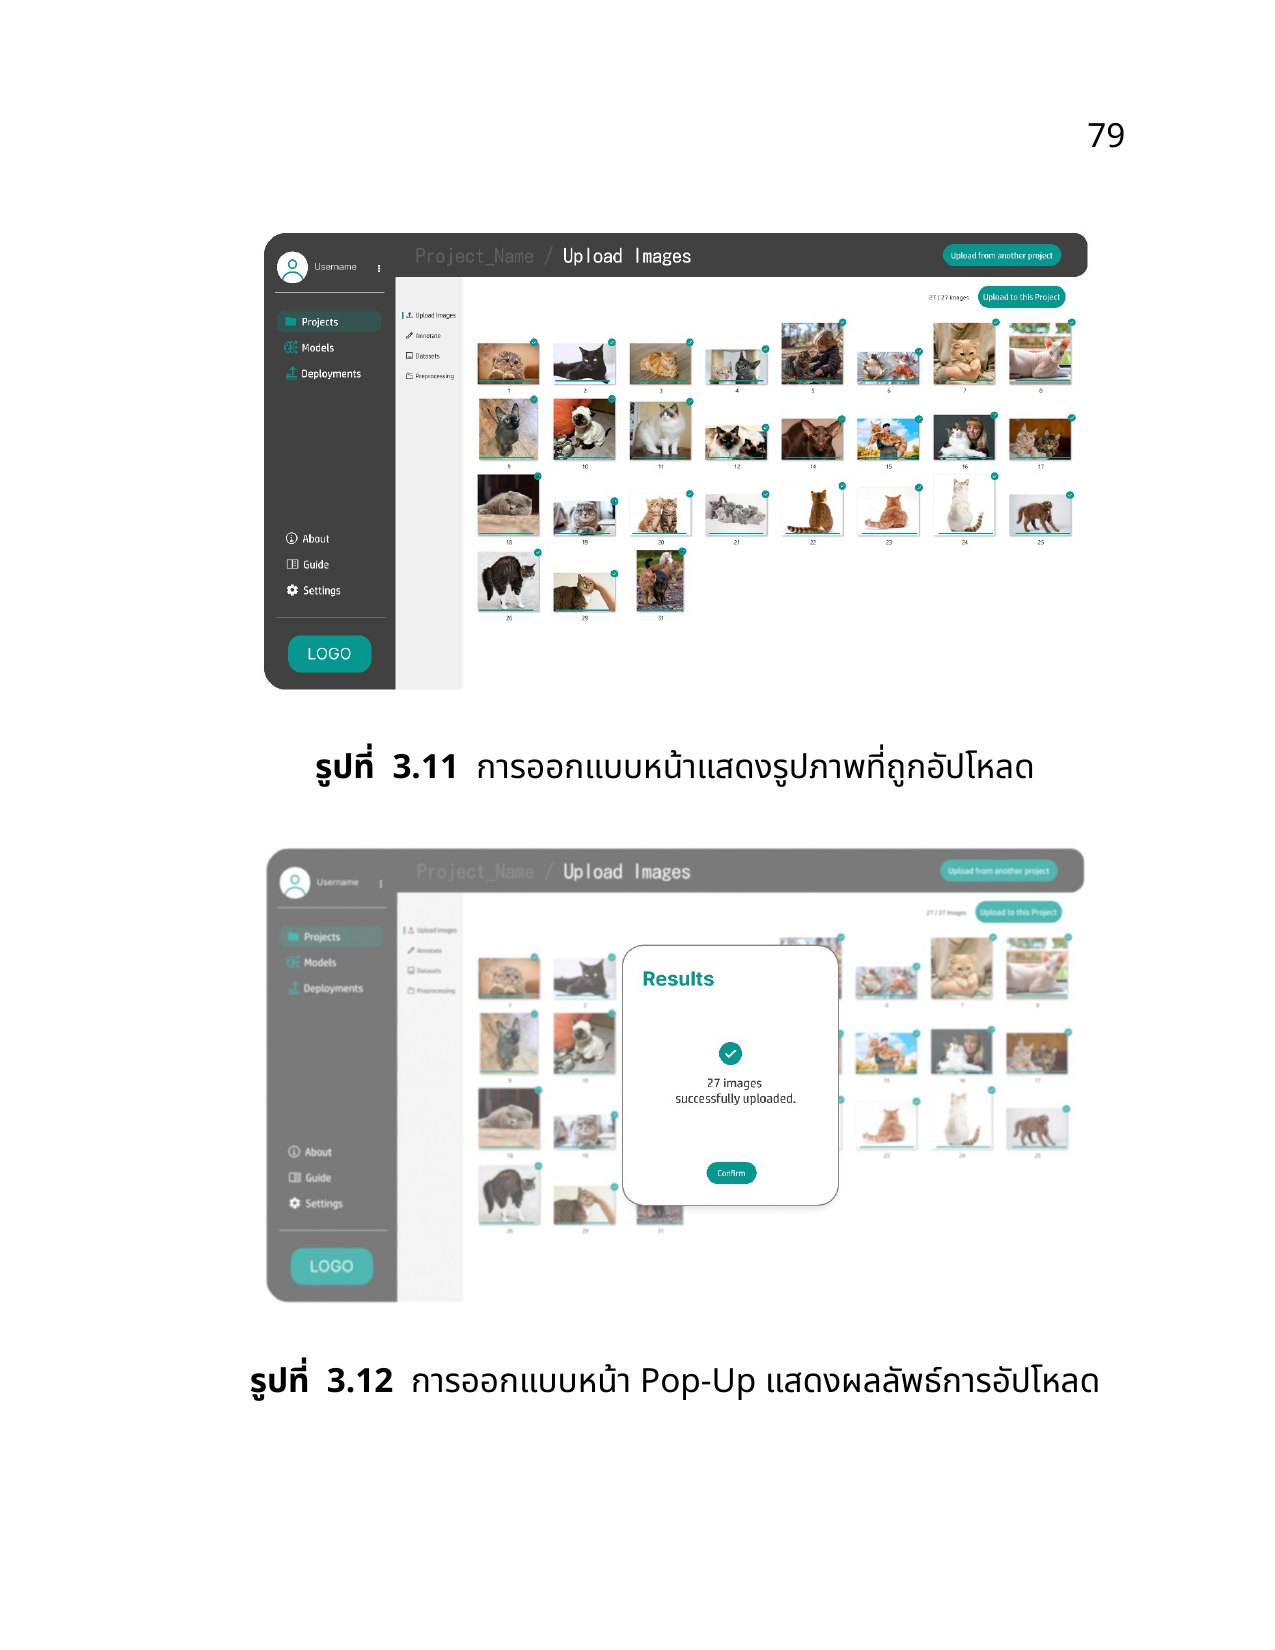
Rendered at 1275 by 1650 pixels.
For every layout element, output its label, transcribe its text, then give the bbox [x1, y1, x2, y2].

text รูปที่ 3.12 การออกแบบหน้า Pop-Up แสดงผลลัพธ์การอัปโหลด [225, 1357, 1125, 1407]
picture [256, 838, 1094, 1312]
picture [255, 225, 1096, 698]
text รูปที่ 3.11 การออกแบบหน้าแสดงรูปภาพที่ถูกอัปโหลด [225, 743, 1125, 793]
